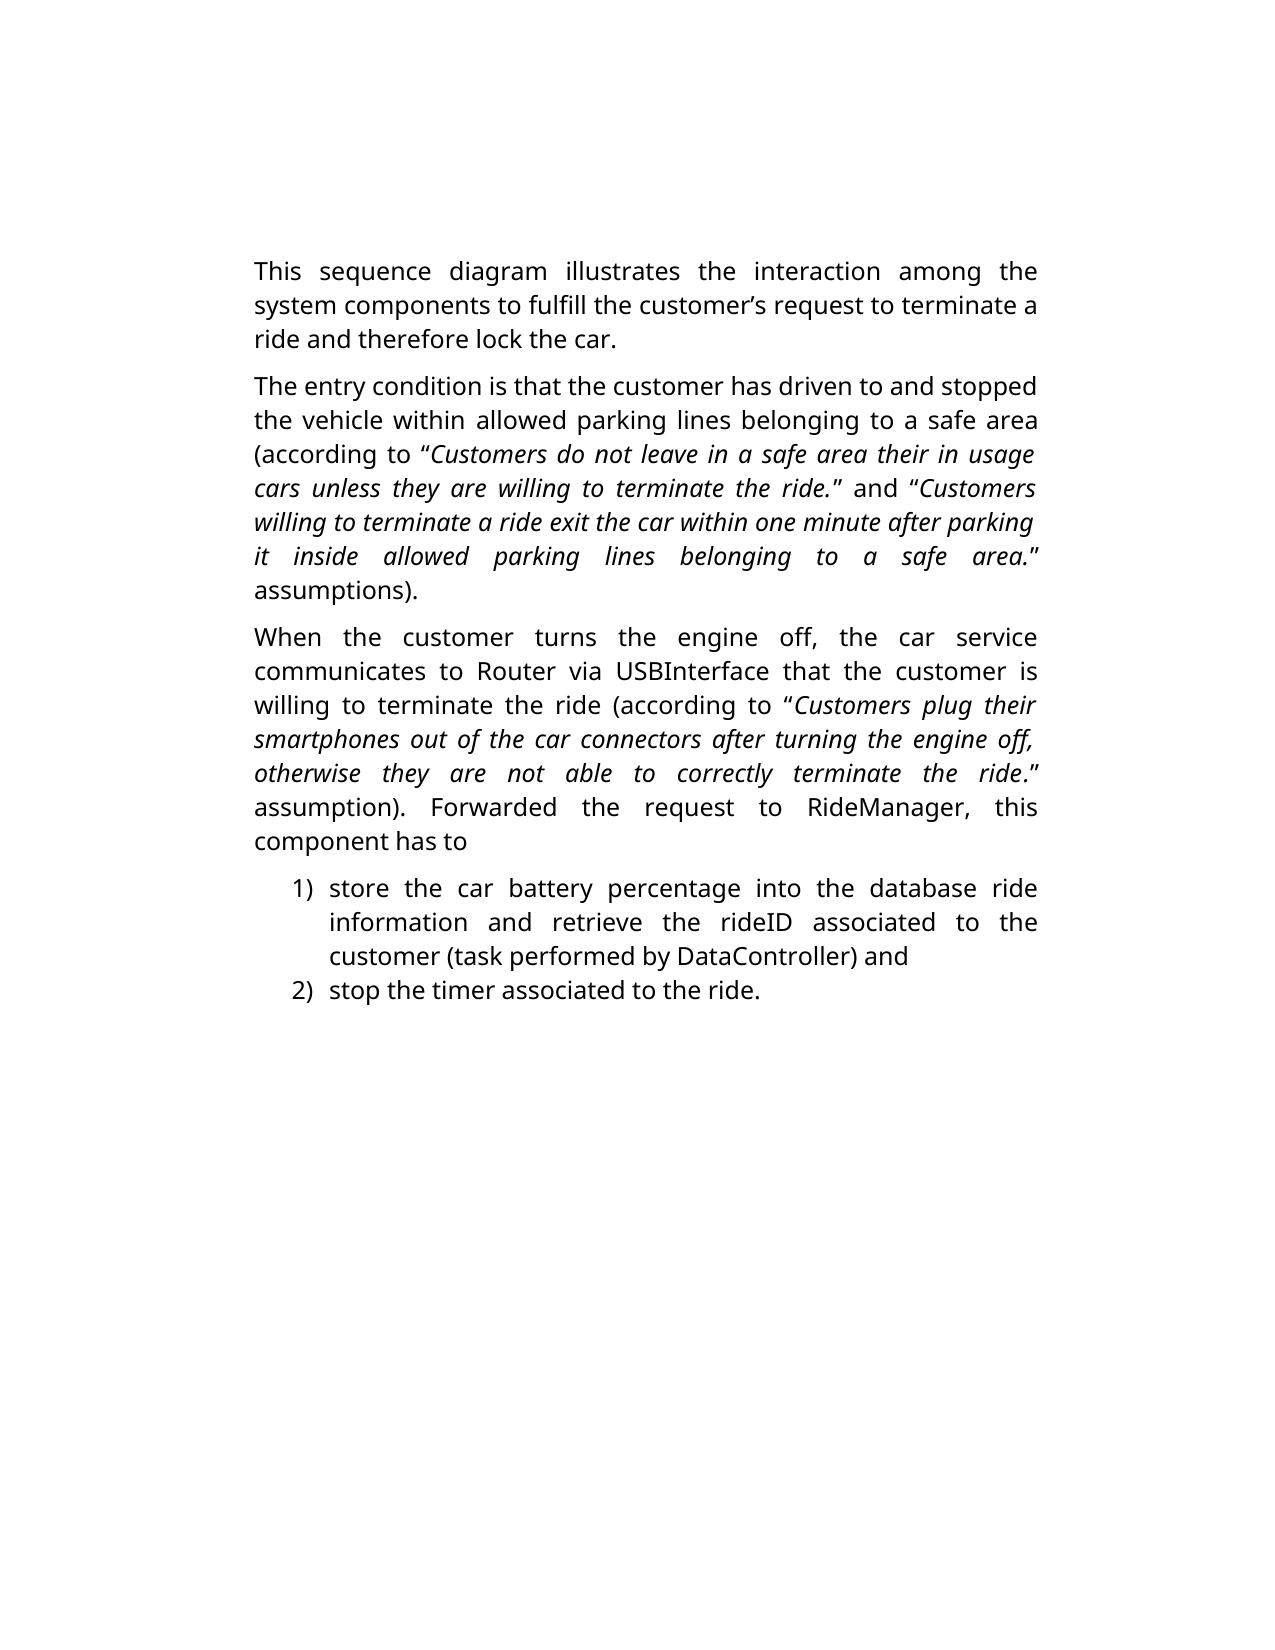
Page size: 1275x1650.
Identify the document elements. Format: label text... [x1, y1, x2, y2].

text When the customer turns the engine off, the car service communicates to Router via USBInterface that the customer is willing to terminate the ride (according to “Customers plug their smartphones out of the car connectors after turning the engine off, otherwise they are not able to correctly terminate the ride.” assumption). Forwarded the request to RideManager, this component has to [254, 619, 1039, 858]
list stop the timer associated to the ride. [291, 973, 1039, 1007]
text This sequence diagram illustrates the interaction among the system components to fulfill the customer’s request to terminate a ride and therefore lock the car. [254, 254, 1039, 356]
text The entry condition is that the customer has driven to and stopped the vehicle within allowed parking lines belonging to a safe area (according to “Customers do not leave in a safe area their in usage cars unless they are willing to terminate the ride.” and “Customers willing to terminate a ride exit the car within one minute after parking it inside allowed parking lines belonging to a safe area.” assumptions). [254, 369, 1039, 607]
list store the car battery percentage into the database ride information and retrieve the rideID associated to the customer (task performed by DataController) and [291, 871, 1039, 973]
